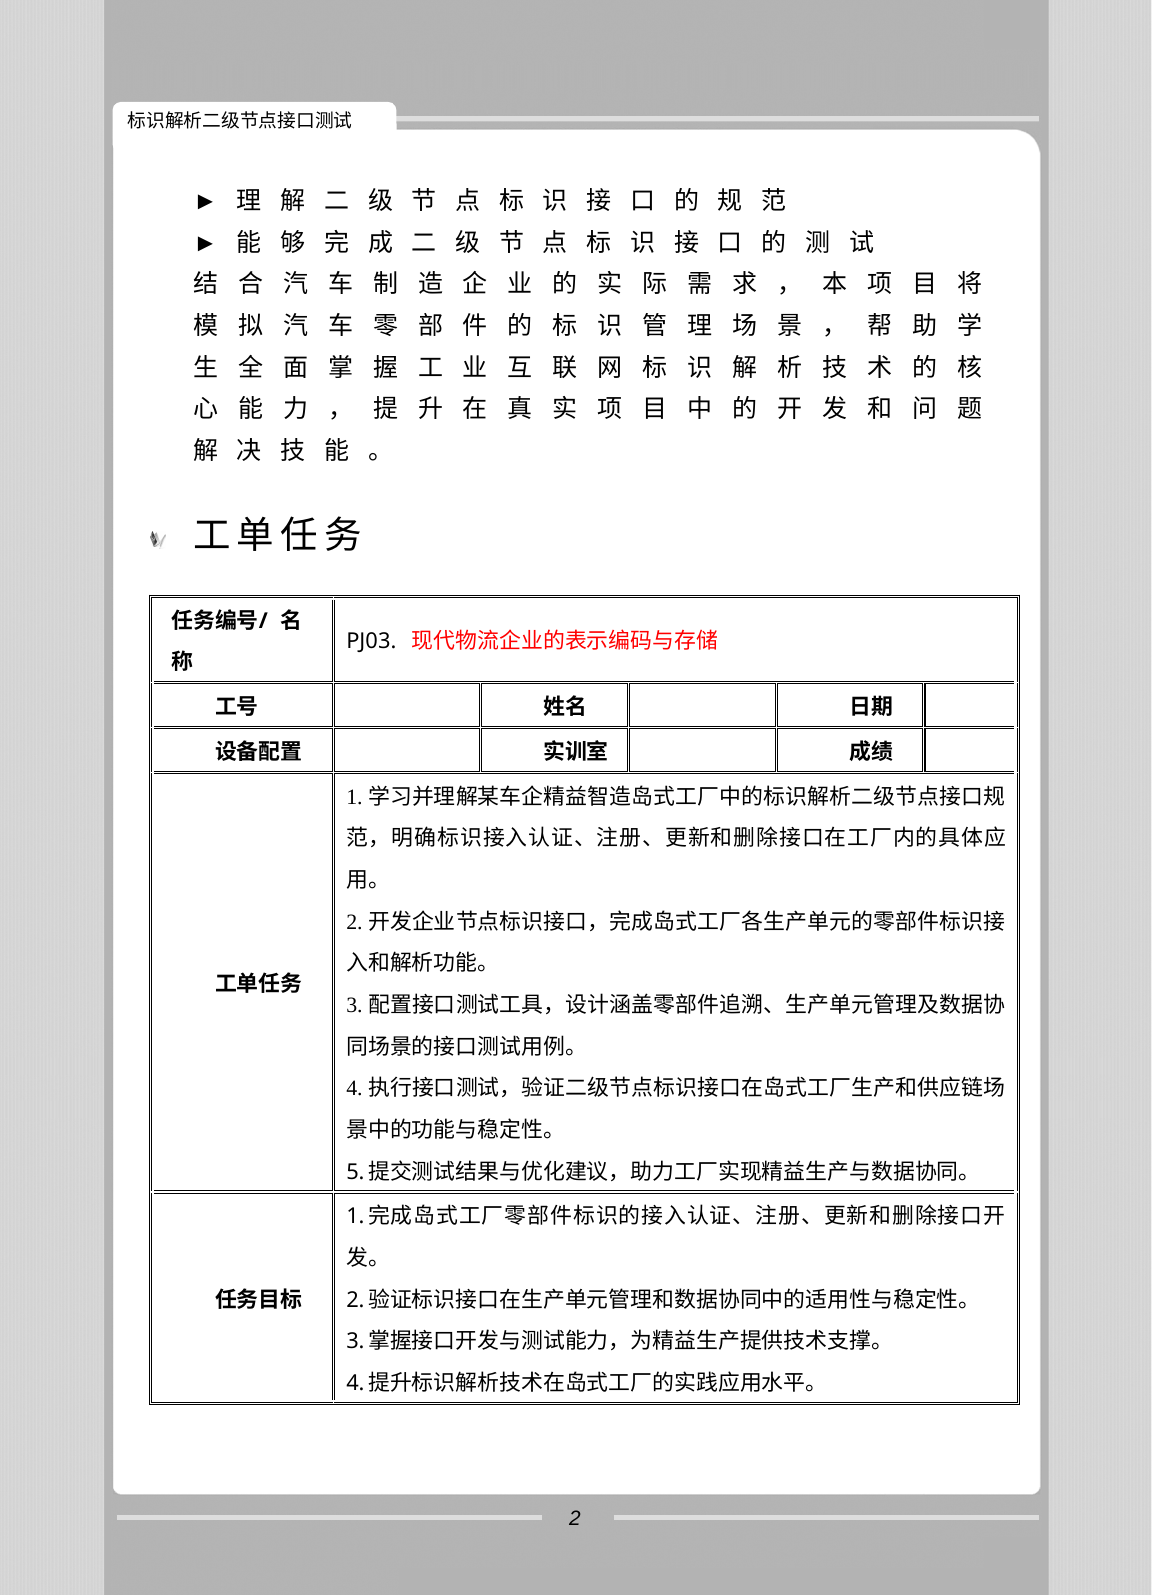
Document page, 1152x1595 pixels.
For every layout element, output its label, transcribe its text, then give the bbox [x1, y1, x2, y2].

table_cell [335, 729, 479, 771]
table_cell 实训室 [482, 729, 627, 771]
subtitle 工单任务 [149, 490, 1002, 574]
text ► 能够完成二级节点标识接口的测试 [193, 219, 1002, 261]
text 结合汽车制造企业的实际需求，本项目将模拟汽车零部件的标识管理场景，帮助学生全面掌握工业互联网标识解析技术的核心能力，提升在真实项目中的开发和问题解决技能。 [193, 261, 1002, 469]
table_cell 设备配置 [152, 726, 332, 771]
table_cell 姓名 [482, 684, 627, 726]
table_header 任务编号/名称 [152, 598, 333, 681]
table_cell 工单任务 [152, 771, 332, 1190]
table_cell 成绩 [778, 729, 922, 771]
picture [0, 0, 1152, 1595]
table_cell 工号 [151, 681, 333, 726]
table_cell [630, 684, 775, 726]
table_cell [630, 729, 775, 771]
table_header PJ03. 现代物流企业的表示编码与存储 [333, 598, 1017, 681]
table_cell [335, 684, 479, 726]
text ► 理解二级节点标识接口的规范 [193, 178, 1002, 219]
table_cell 任务目标 [151, 1190, 333, 1402]
table_cell [926, 726, 1017, 771]
table_cell [924, 681, 1018, 726]
table_cell 日期 [778, 684, 922, 726]
table_cell 完成岛式工厂零部件标识的接入认证、注册、更新和删除接口开发。 验证标识接口在生产单元管理和数据协同中的适用性与稳定性。 掌握接口开发与测试能力，为精益生产提供技术支撑。 提升标识解析技术在岛式工厂的实践应用水平。 [333, 1190, 1018, 1402]
table_cell 学习并理解某车企精益智造岛式工厂中的标识解析二级节点接口规范，明确标识接入认证、注册、更新和删除接口在工厂内的具体应用。 开发企业节点标识接口，完成岛式工厂各生产单元的零部件标识接入和解析功能。 配置接口测试工具，设计涵盖零部件追溯、生产单元管理及数据协同场景的接口测试用例。 执行接口测试，验证二级节点标识接口在岛式工厂生产和供应链场景中的功能与稳定性。 提交测试结果与优化建议，助力工厂实现精益生产与数据协同。 [335, 771, 1017, 1190]
